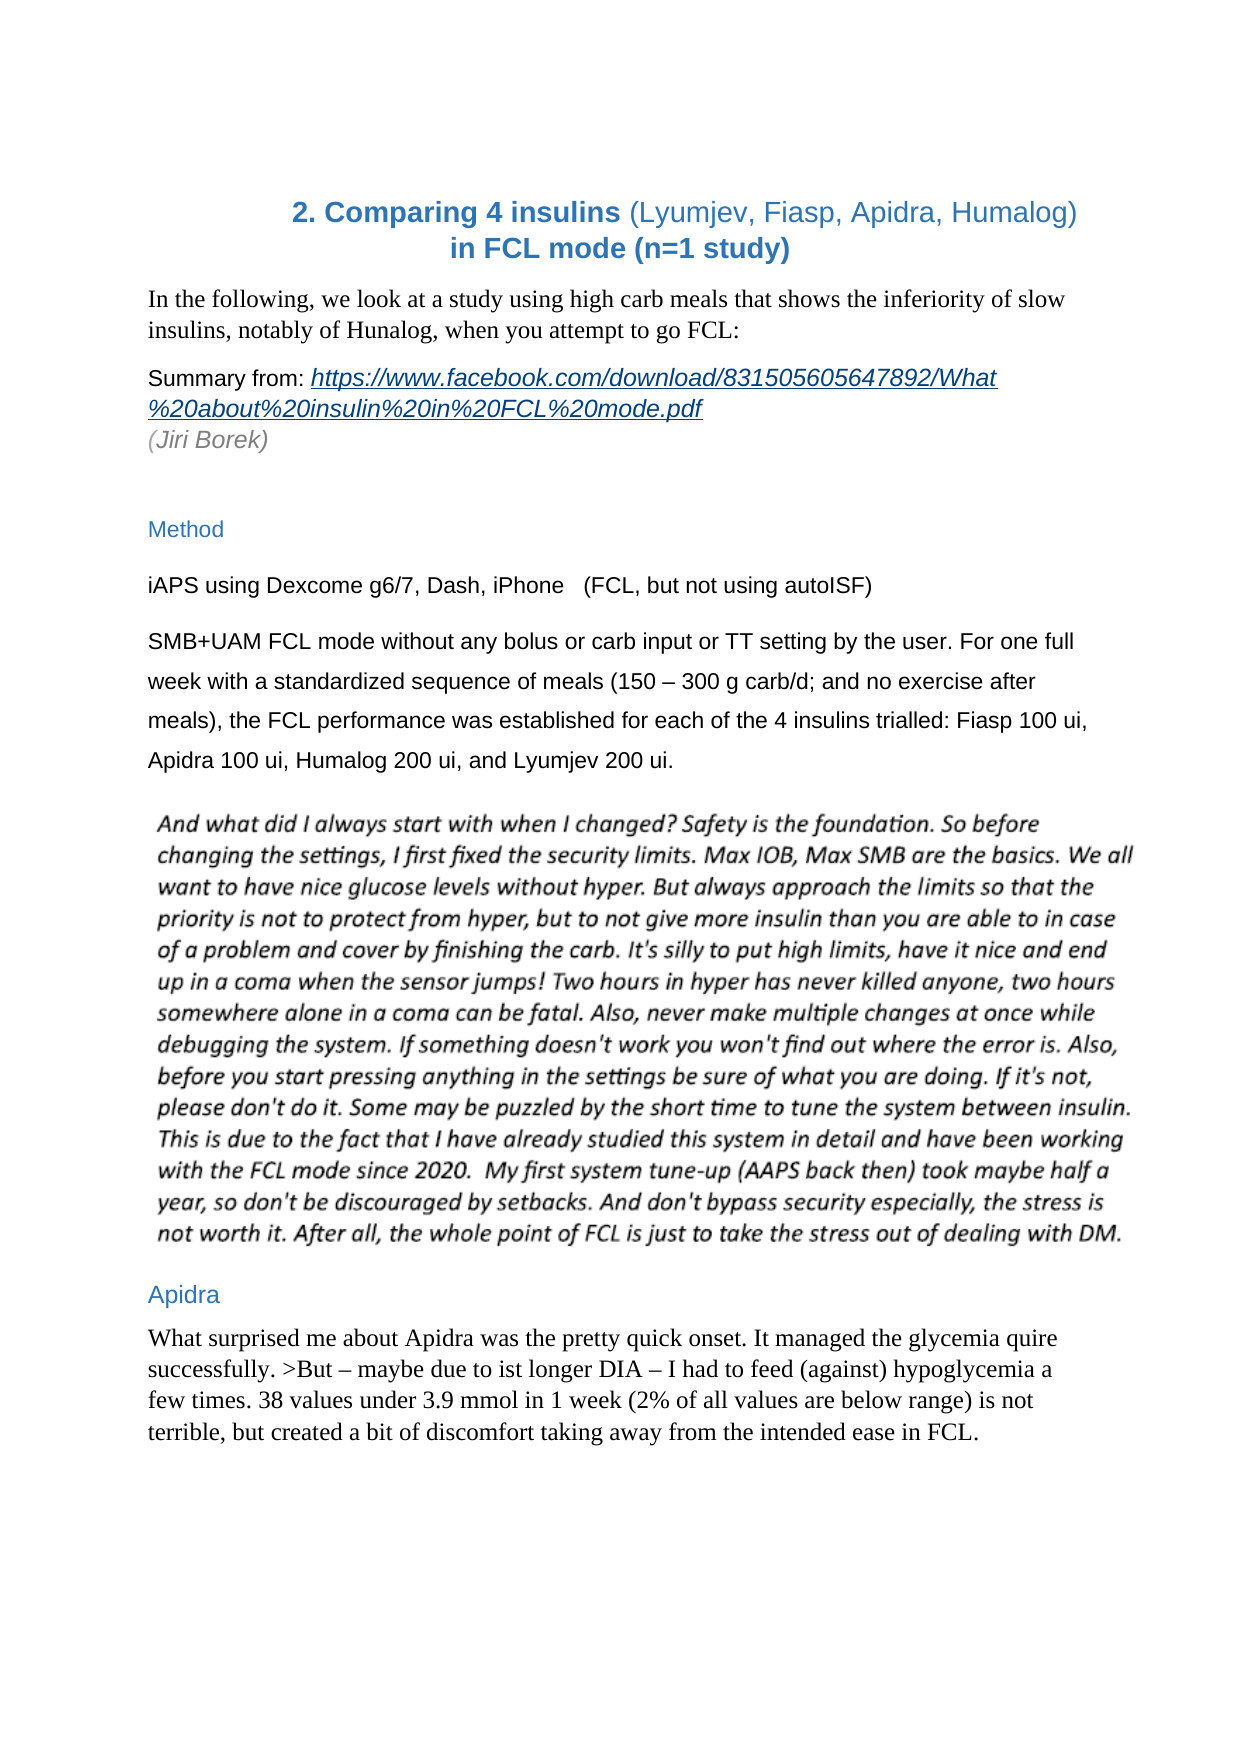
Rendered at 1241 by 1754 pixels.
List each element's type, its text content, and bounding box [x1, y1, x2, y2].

text Apidra [148, 1280, 1093, 1309]
picture [147, 802, 1148, 1250]
text SMB+UAM FCL mode without any bolus or carb input or TT setting by the user. For one full week with a standardized sequence of meals (150 – 300 g carb/d; and no exercise after meals), the FCL performance was established for each of the 4 insulins trialled: Fiasp 100 ui, Apidra 100 ui, Humalog 200 ui, and Lyumjev 200 ui. [148, 628, 1093, 773]
text Method [148, 516, 1093, 542]
text iAPS using Dexcome g6/7, Dash, iPhone (FCL, but not using autoISF) [148, 572, 1093, 598]
text 2. Comparing 4 insulins (Lyumjev, Fiasp, Apidra, Humalog) in FCL mode (n=1 study) [148, 195, 1093, 265]
text In the following, we look at a study using high carb meals that shows the inferiority of slow insulins, notably of Hunalog, when you attempt to go FCL: [148, 284, 1093, 344]
text Summary from: https://www.facebook.com/download/831505605647892/What%20about%20insulin%20in%20FCL%20mode.pdf (Jiri Borek) [148, 363, 1093, 454]
text What surprised me about Apidra was the pretty quick onset. It managed the glycemia quire successfully. >But – maybe due to ist longer DIA – I had to feed (against) hypoglycemia a few times. 38 values under 3.9 mmol in 1 week (2% of all values are below range) is not terrible, but created a bit of discomfort taking away from the intended ease in FCL. [148, 1323, 1093, 1445]
